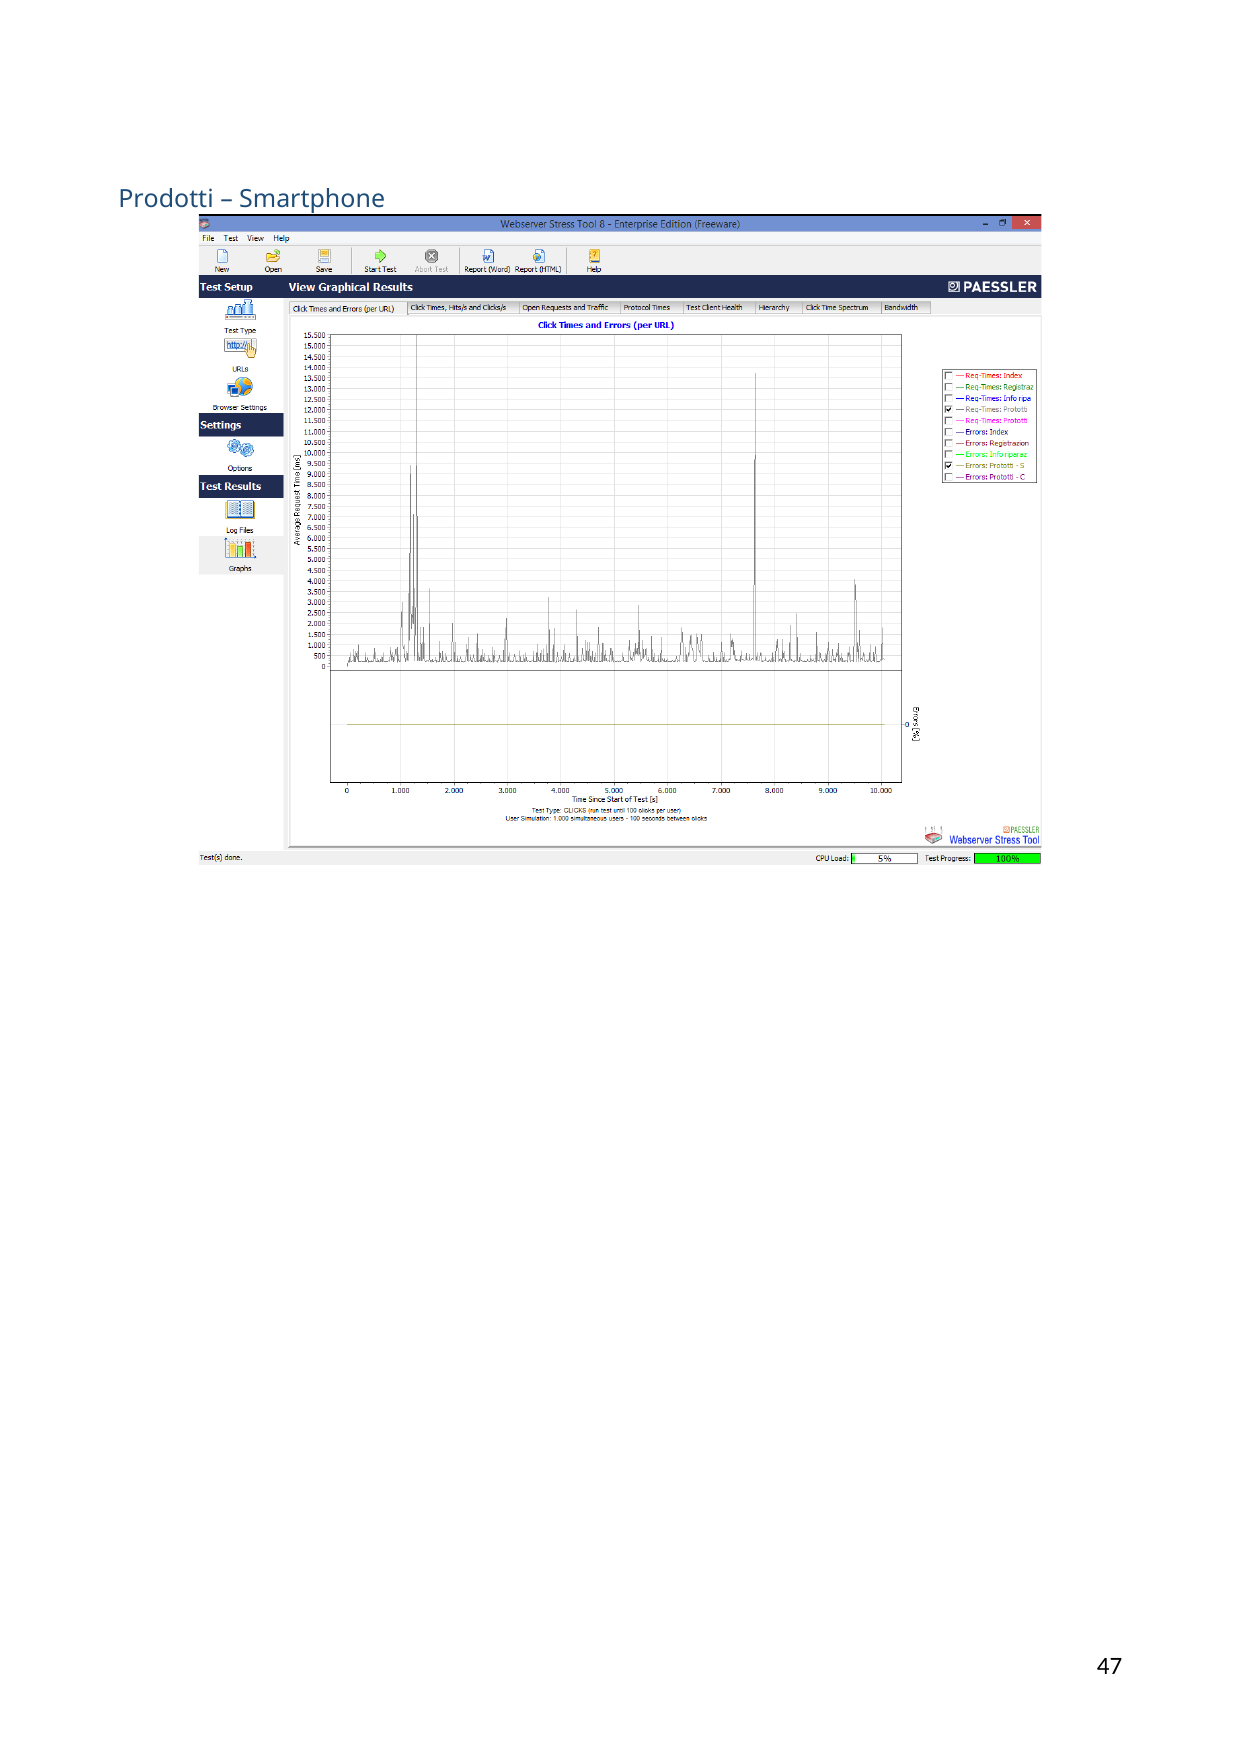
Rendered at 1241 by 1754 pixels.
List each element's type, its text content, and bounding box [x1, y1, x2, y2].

subtitle Prodotti – Smartphone [118, 181, 1122, 214]
picture [198, 214, 1042, 865]
